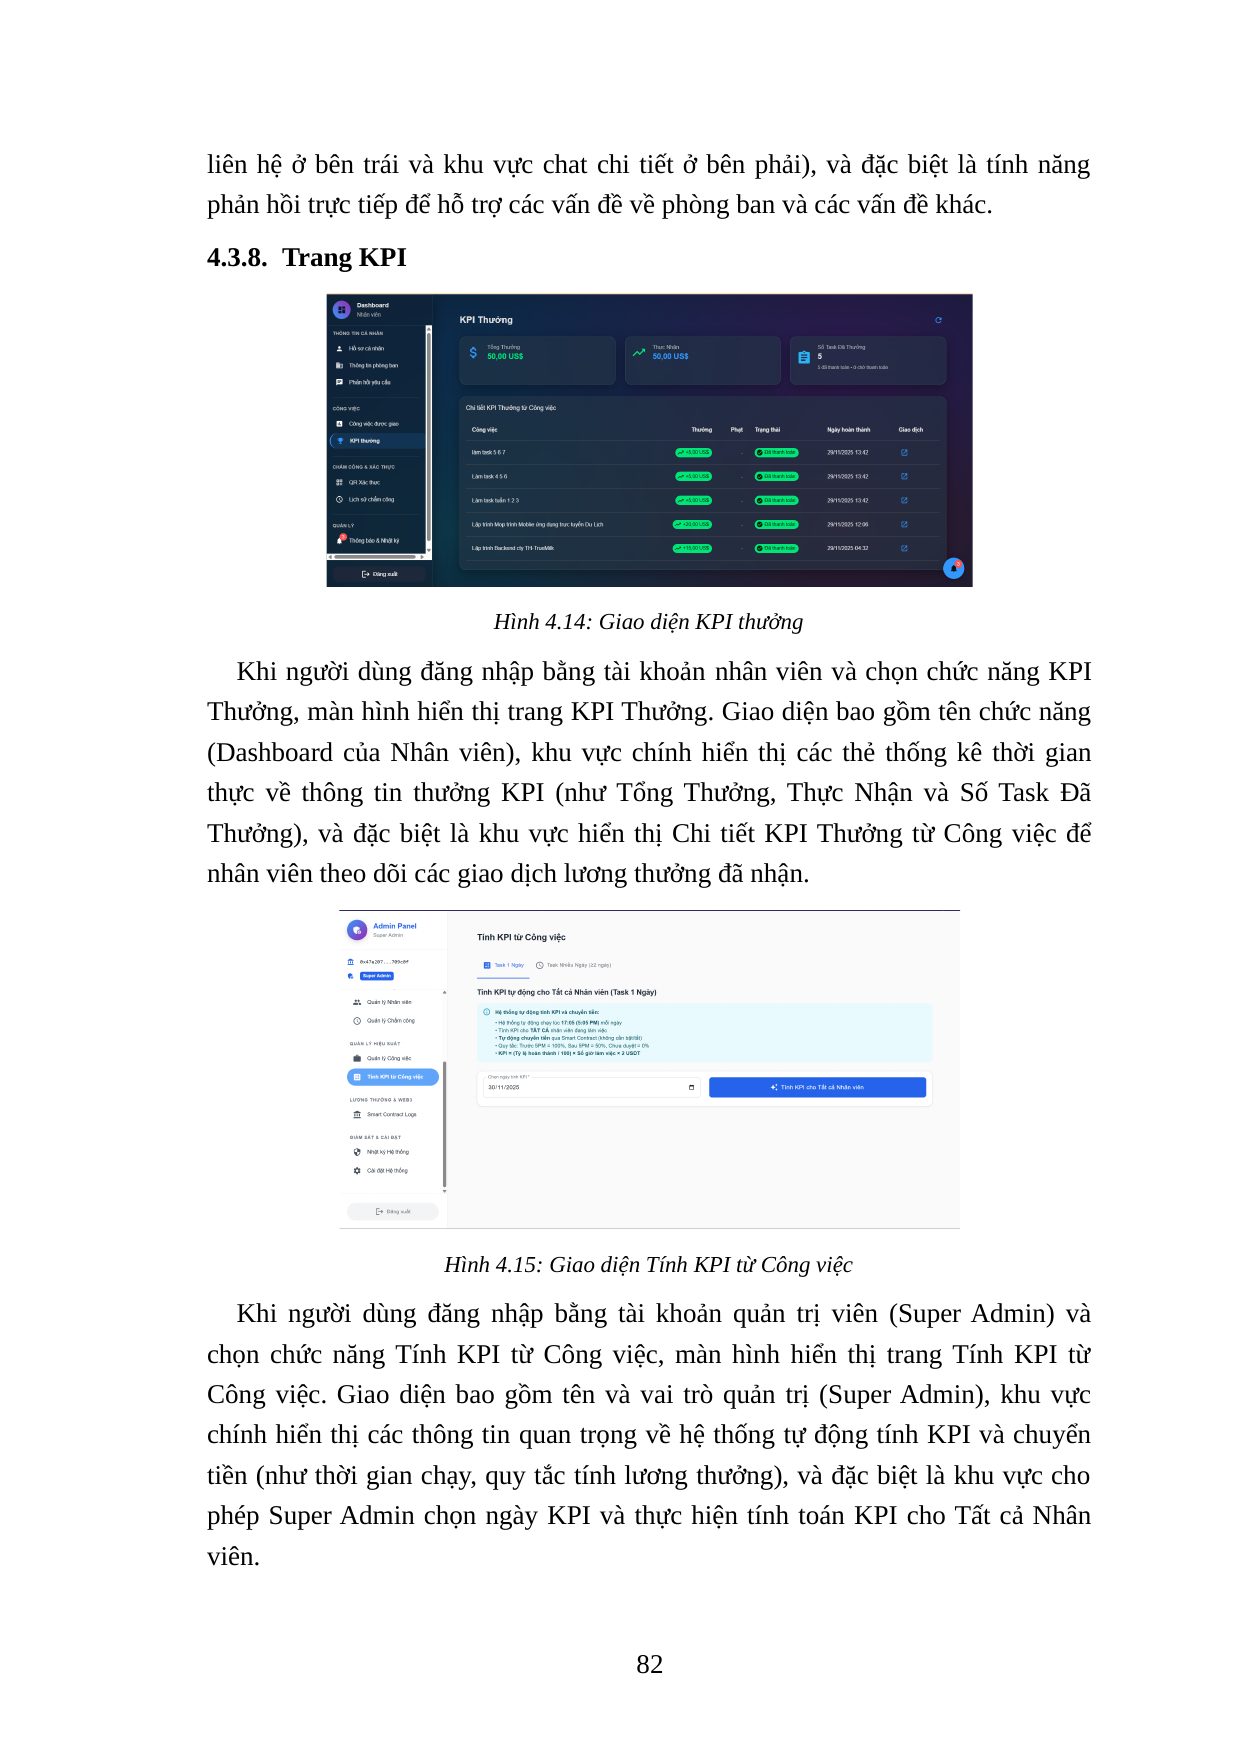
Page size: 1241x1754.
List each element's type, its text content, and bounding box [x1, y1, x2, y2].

picture [326, 293, 973, 587]
text Hình 4.14: Giao diện KPI thưởng [207, 608, 1092, 635]
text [207, 148, 1092, 219]
text Hình 4.15: Giao diện Tính KPI từ Công việc [207, 1251, 1092, 1277]
list Trang KPI [207, 241, 1092, 272]
text Khi người dùng đăng nhập bằng tài khoản quản trị viên (Super Admin) và chọn chức năng Tính KPI từ Công việc, màn hình hiển thị trang Tính KPI từ Công việc. Giao diện bao gồm tên và vai trò quản trị (Super Admin), khu vực chính hiển thị các thông tin quan trọng về hệ thống tự động tính KPI và chuyển tiền (như thời gian chạy, quy tắc tính lương thưởng), và đặc biệt là khu vực cho phép Super Admin chọn ngày KPI và thực hiện tính toán KPI cho Tất cả Nhân viên. [207, 1297, 1092, 1571]
text Khi người dùng đăng nhập bằng tài khoản nhân viên và chọn chức năng KPI Thưởng, màn hình hiển thị trang KPI Thưởng. Giao diện bao gồm tên chức năng (Dashboard của Nhân viên), khu vực chính hiển thị các thẻ thống kê thời gian thực về thông tin thưởng KPI (như Tổng Thưởng, Thực Nhận và Số Task Đã Thưởng), và đặc biệt là khu vực hiển thị Chi tiết KPI Thưởng từ Công việc để nhân viên theo dõi các giao dịch lương thưởng đã nhận. [207, 655, 1092, 888]
picture [339, 910, 960, 1229]
